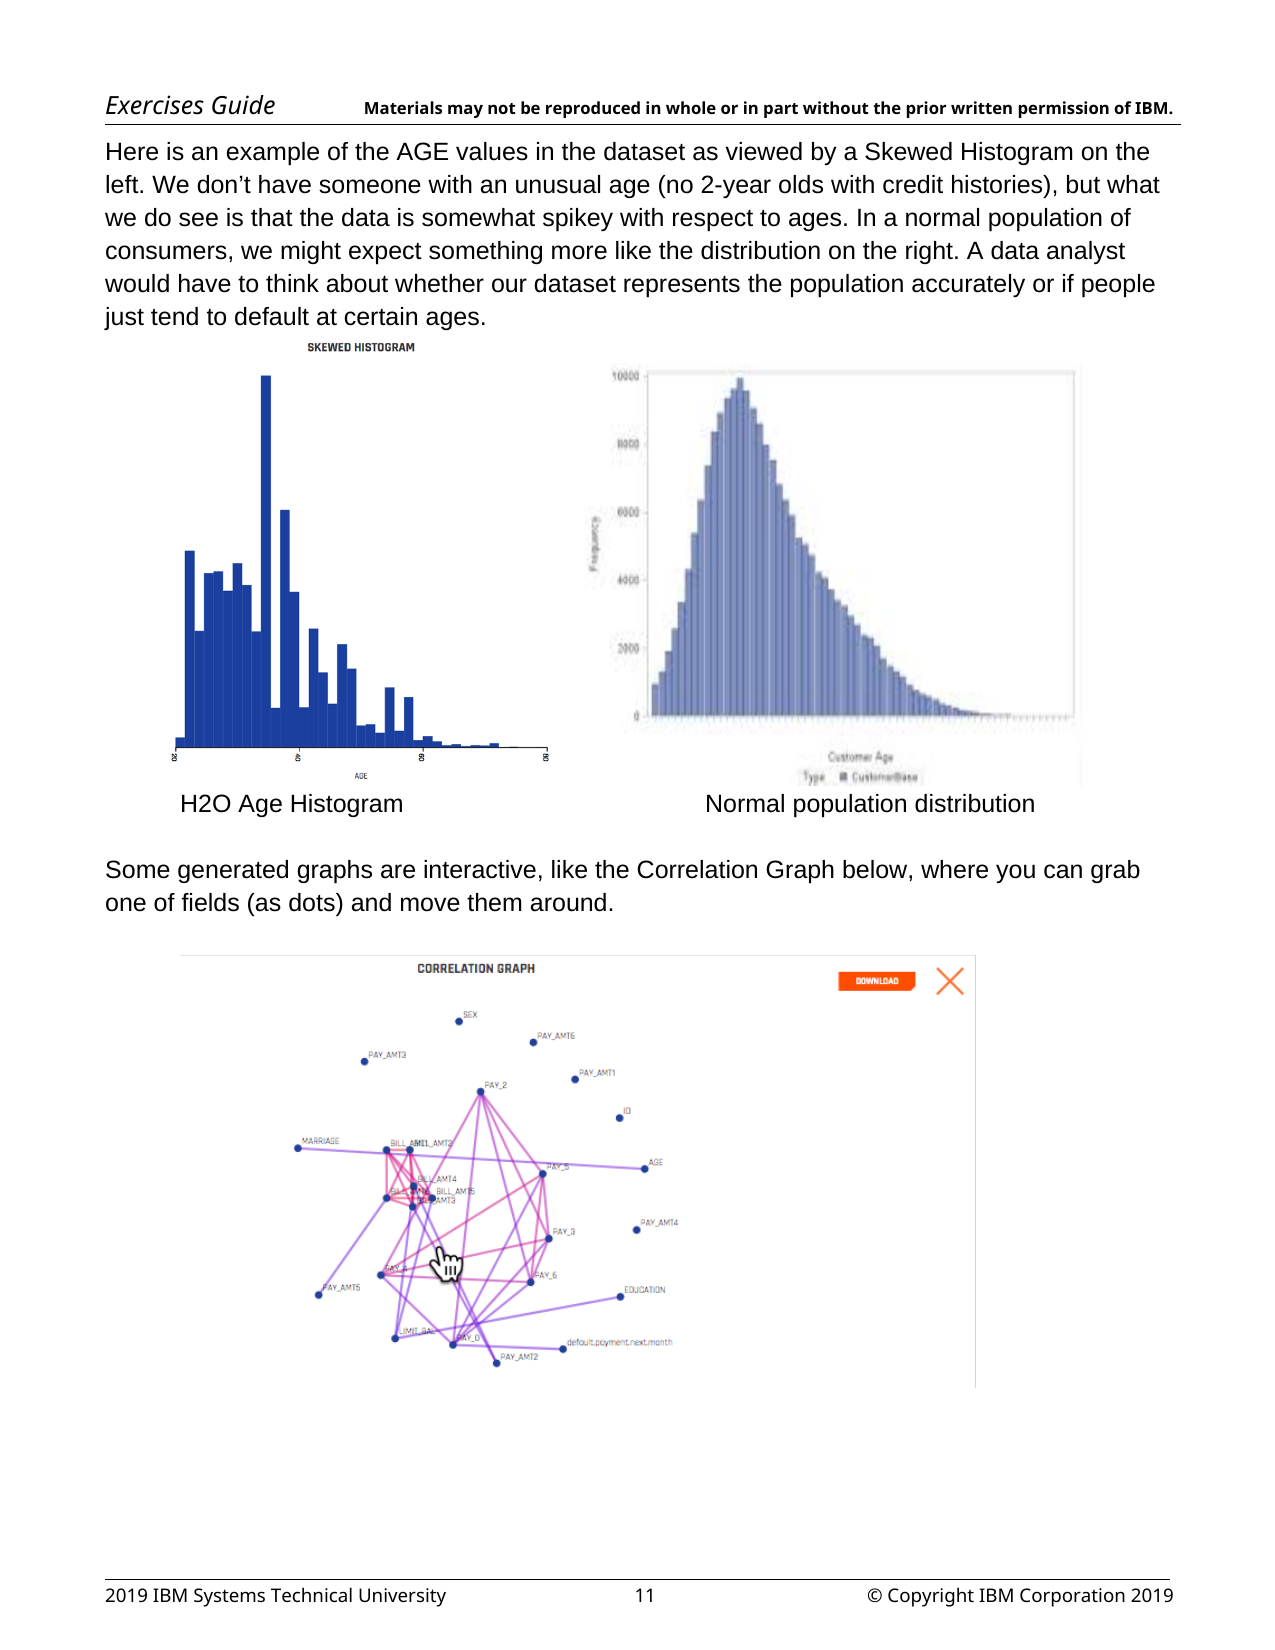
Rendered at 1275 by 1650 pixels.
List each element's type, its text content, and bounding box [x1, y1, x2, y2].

list Some generated graphs are interactive, like the Correlation Graph below, where you can grab one of fields (as dots) and move them around. [105, 855, 1170, 917]
list H2O Age Histogram Normal population distribution [180, 789, 1170, 818]
picture [180, 954, 977, 1388]
list Here is an example of the AGE values in the dataset as viewed by a Skewed Histogram on the left. We don’t have someone with an unusual age (no 2-year olds with credit histories), but what we do see is that the data is somewhat spikey with respect to ages. In a normal population of consumers, we might expect something more like the distribution on the right. A data analyst would have to think about whether our dataset represents the population accurately or if people just tend to default at certain ages. [105, 137, 1170, 331]
picture [105, 335, 1083, 786]
